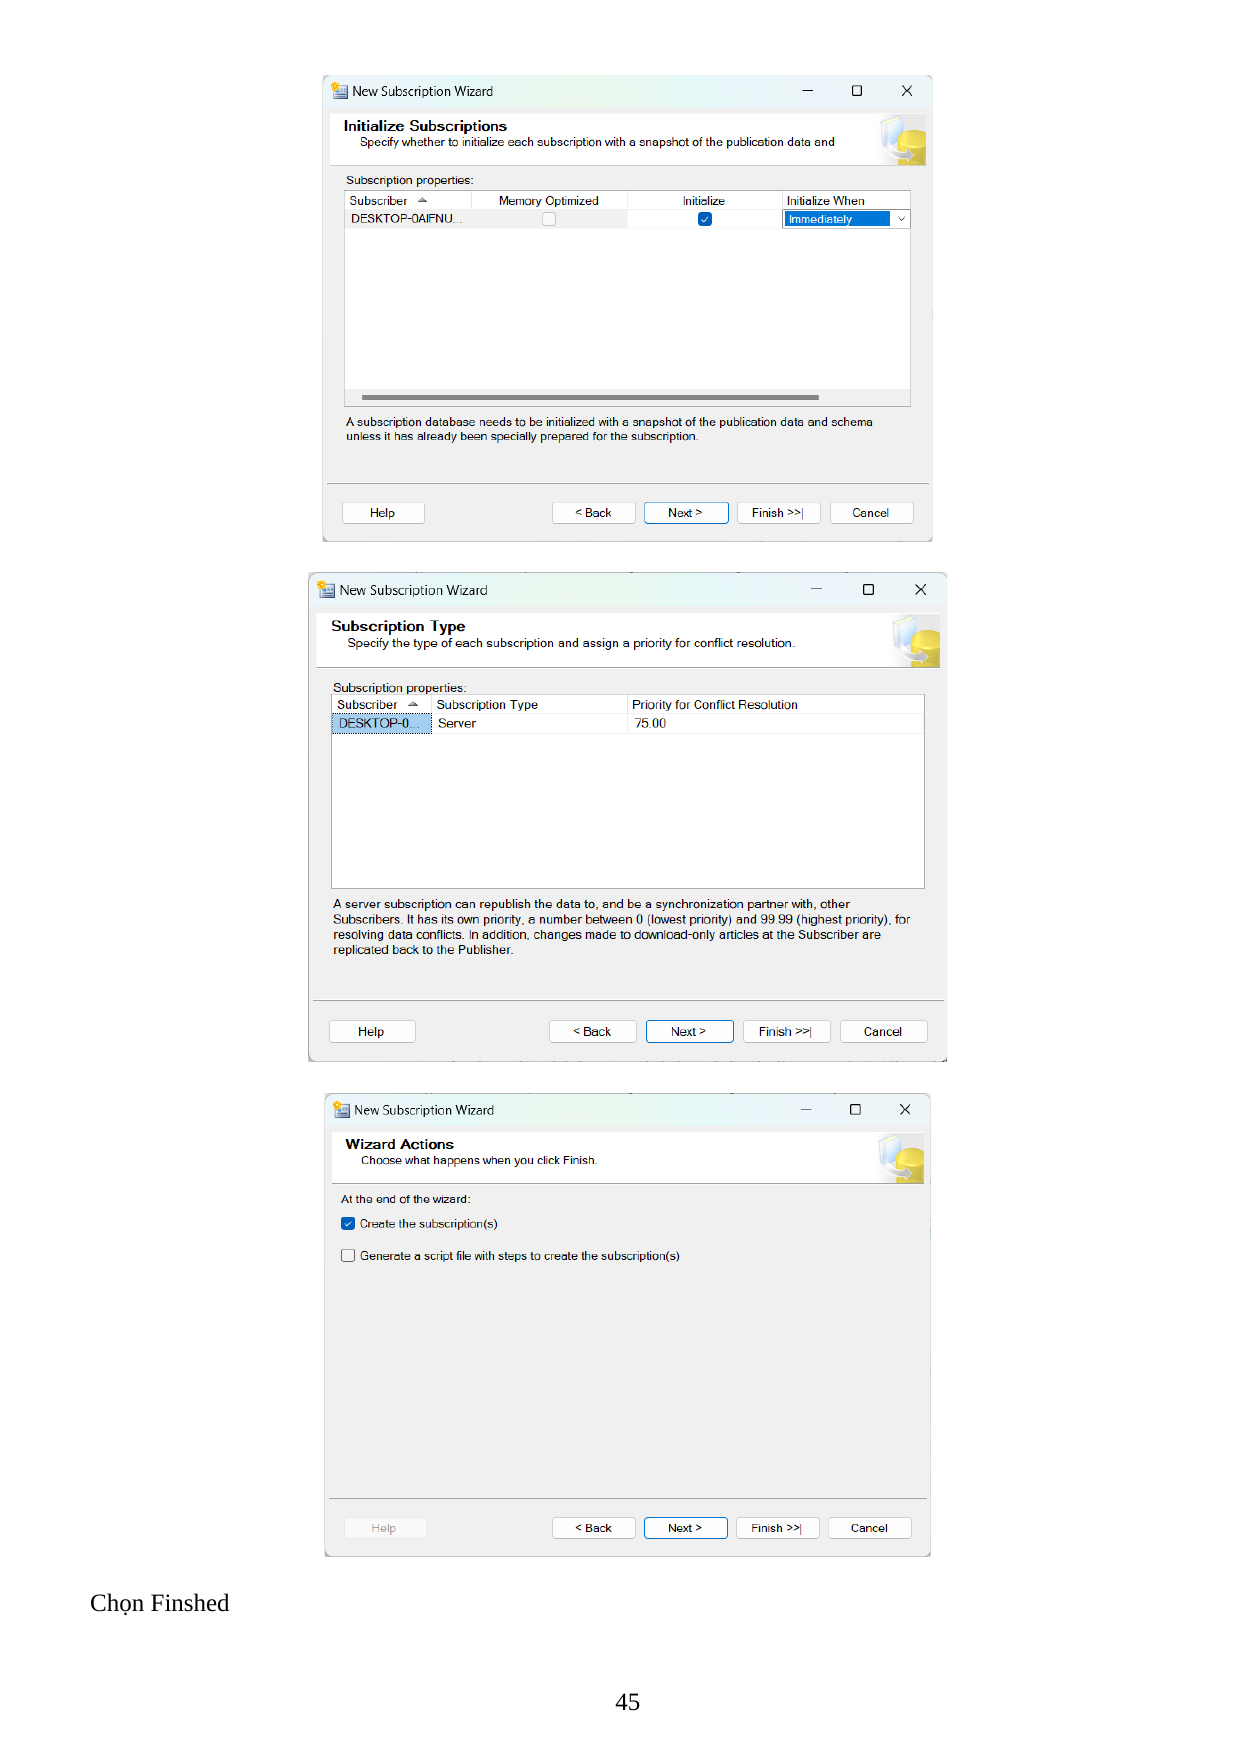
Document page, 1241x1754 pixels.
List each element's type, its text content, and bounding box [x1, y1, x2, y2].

picture [322, 75, 933, 542]
picture [324, 1093, 931, 1557]
text Chọn Finshed [90, 1588, 1165, 1617]
picture [308, 572, 948, 1062]
